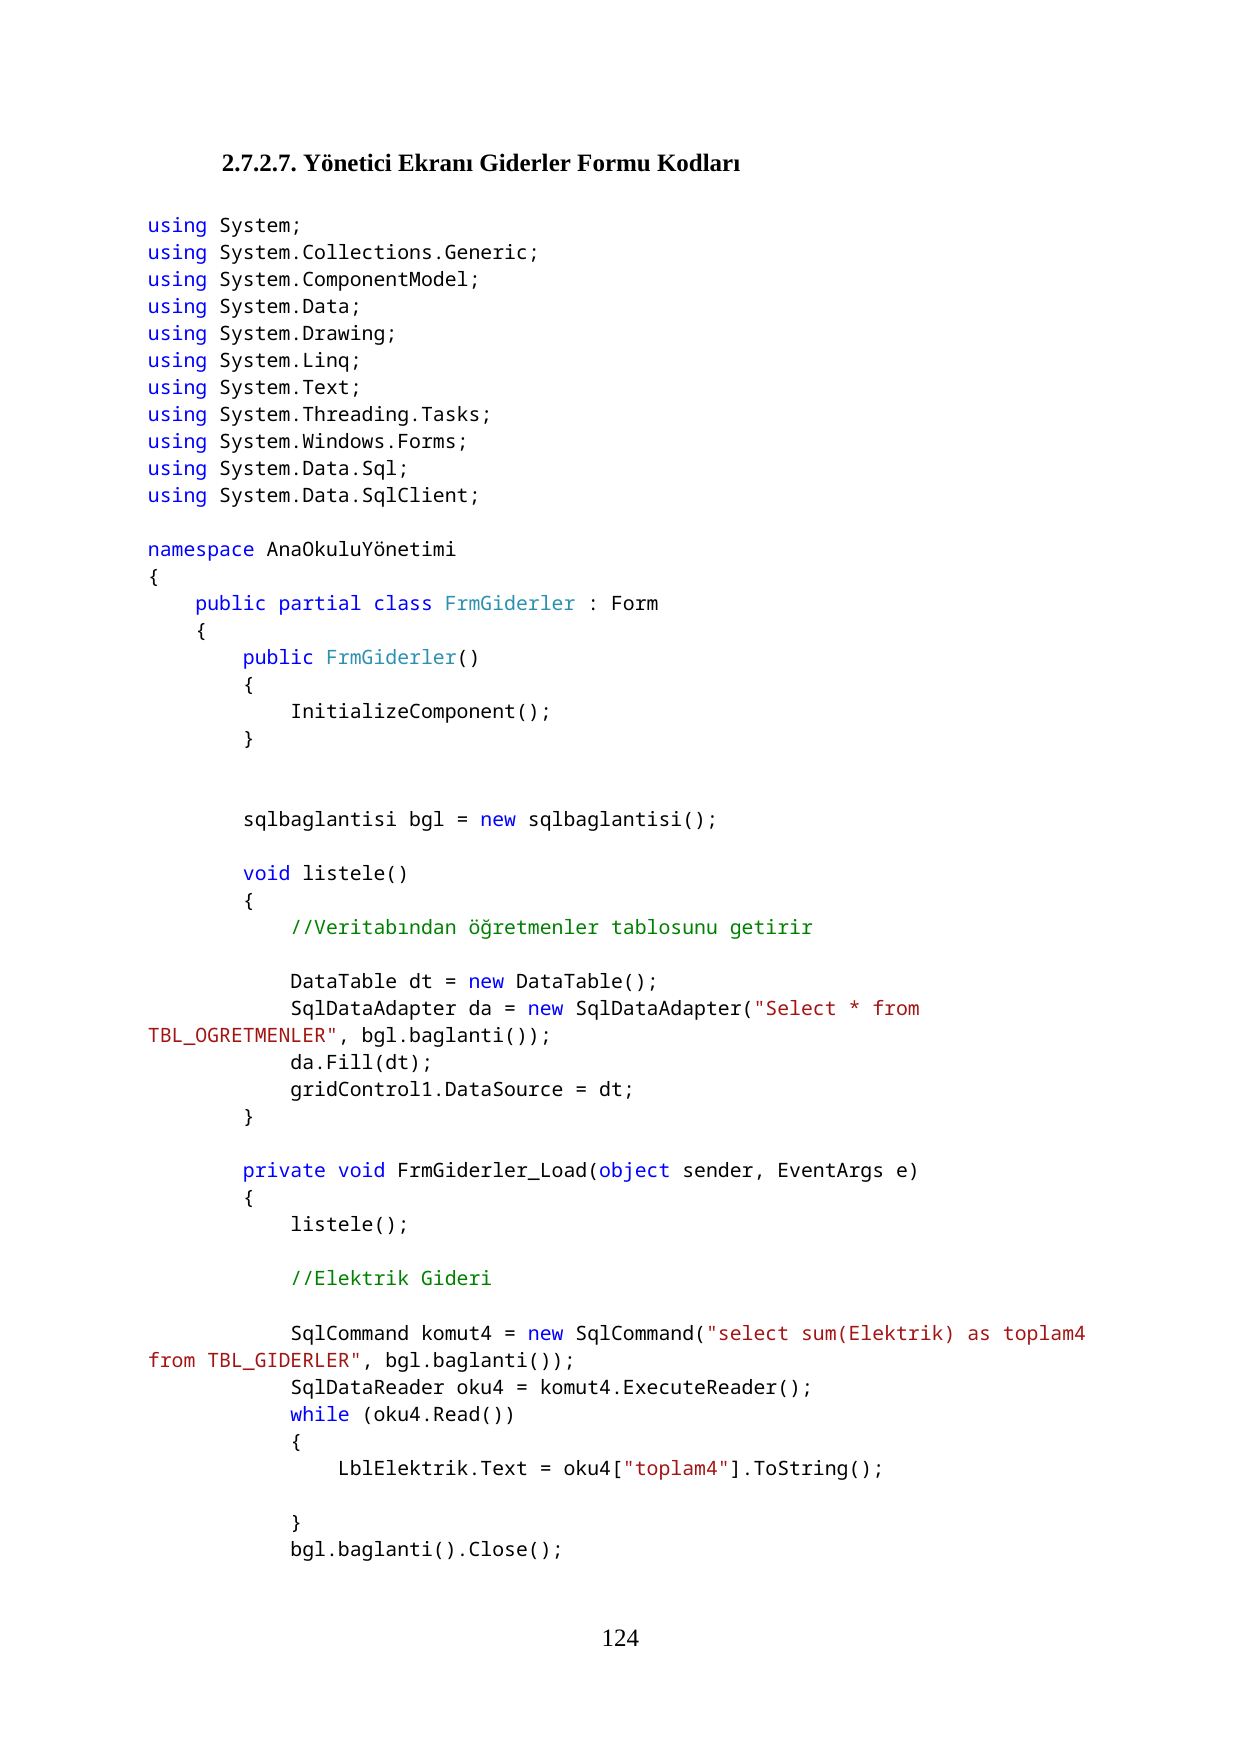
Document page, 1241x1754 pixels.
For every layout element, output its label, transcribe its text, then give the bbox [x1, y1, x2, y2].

text } [148, 1508, 1092, 1535]
text using System.ComponentModel; [148, 266, 1092, 293]
text { [148, 670, 1092, 697]
text while (oku4.Read()) [148, 1401, 1092, 1427]
text void listele() [148, 859, 1092, 886]
text LblElektrik.Text = oku4["toplam4"].ToString(); [148, 1454, 1092, 1481]
text da.Fill(dt); [148, 1048, 1092, 1075]
text SqlDataAdapter da = new SqlDataAdapter("Select * from TBL_OGRETMENLER", bgl.baglanti()); [148, 994, 1092, 1048]
text private void FrmGiderler_Load(object sender, EventArgs e) [148, 1156, 1092, 1183]
text { [148, 1427, 1092, 1454]
text //Elektrik Gideri [148, 1264, 1092, 1291]
text } [148, 724, 1092, 751]
text DataTable dt = new DataTable(); [148, 967, 1092, 994]
text listele(); [148, 1210, 1092, 1237]
text gridControl1.DataSource = dt; [148, 1075, 1092, 1102]
text using System.Drawing; [148, 319, 1092, 347]
text SqlDataReader oku4 = komut4.ExecuteReader(); [148, 1373, 1092, 1401]
text using System.Data.Sql; [148, 454, 1092, 481]
text //Veritabından öğretmenler tablosunu getirir [148, 913, 1092, 940]
text } [148, 1102, 1092, 1129]
text using System.Threading.Tasks; [148, 401, 1092, 427]
text { [148, 616, 1092, 643]
text using System.Collections.Generic; [148, 239, 1092, 266]
text public FrmGiderler() [148, 643, 1092, 670]
text using System.Data; [148, 293, 1092, 319]
text namespace AnaOkuluYönetimi [148, 535, 1092, 562]
text public partial class FrmGiderler : Form [148, 589, 1092, 616]
text { [148, 562, 1092, 589]
text { [148, 1183, 1092, 1210]
text sqlbaglantisi bgl = new sqlbaglantisi(); [148, 805, 1092, 832]
text using System.Windows.Forms; [148, 427, 1092, 454]
text using System.Data.SqlClient; [148, 481, 1092, 508]
text using System; [148, 212, 1092, 239]
text using System.Text; [148, 373, 1092, 401]
text bgl.baglanti().Close(); [148, 1535, 1092, 1562]
text InitializeComponent(); [148, 697, 1092, 724]
text SqlCommand komut4 = new SqlCommand("select sum(Elektrik) as toplam4 from TBL_GIDERLER", bgl.baglanti()); [148, 1319, 1092, 1373]
text { [148, 886, 1092, 913]
text 2.7.2.7. Yönetici Ekranı Giderler Formu Kodları [148, 148, 1092, 176]
text using System.Linq; [148, 347, 1092, 373]
